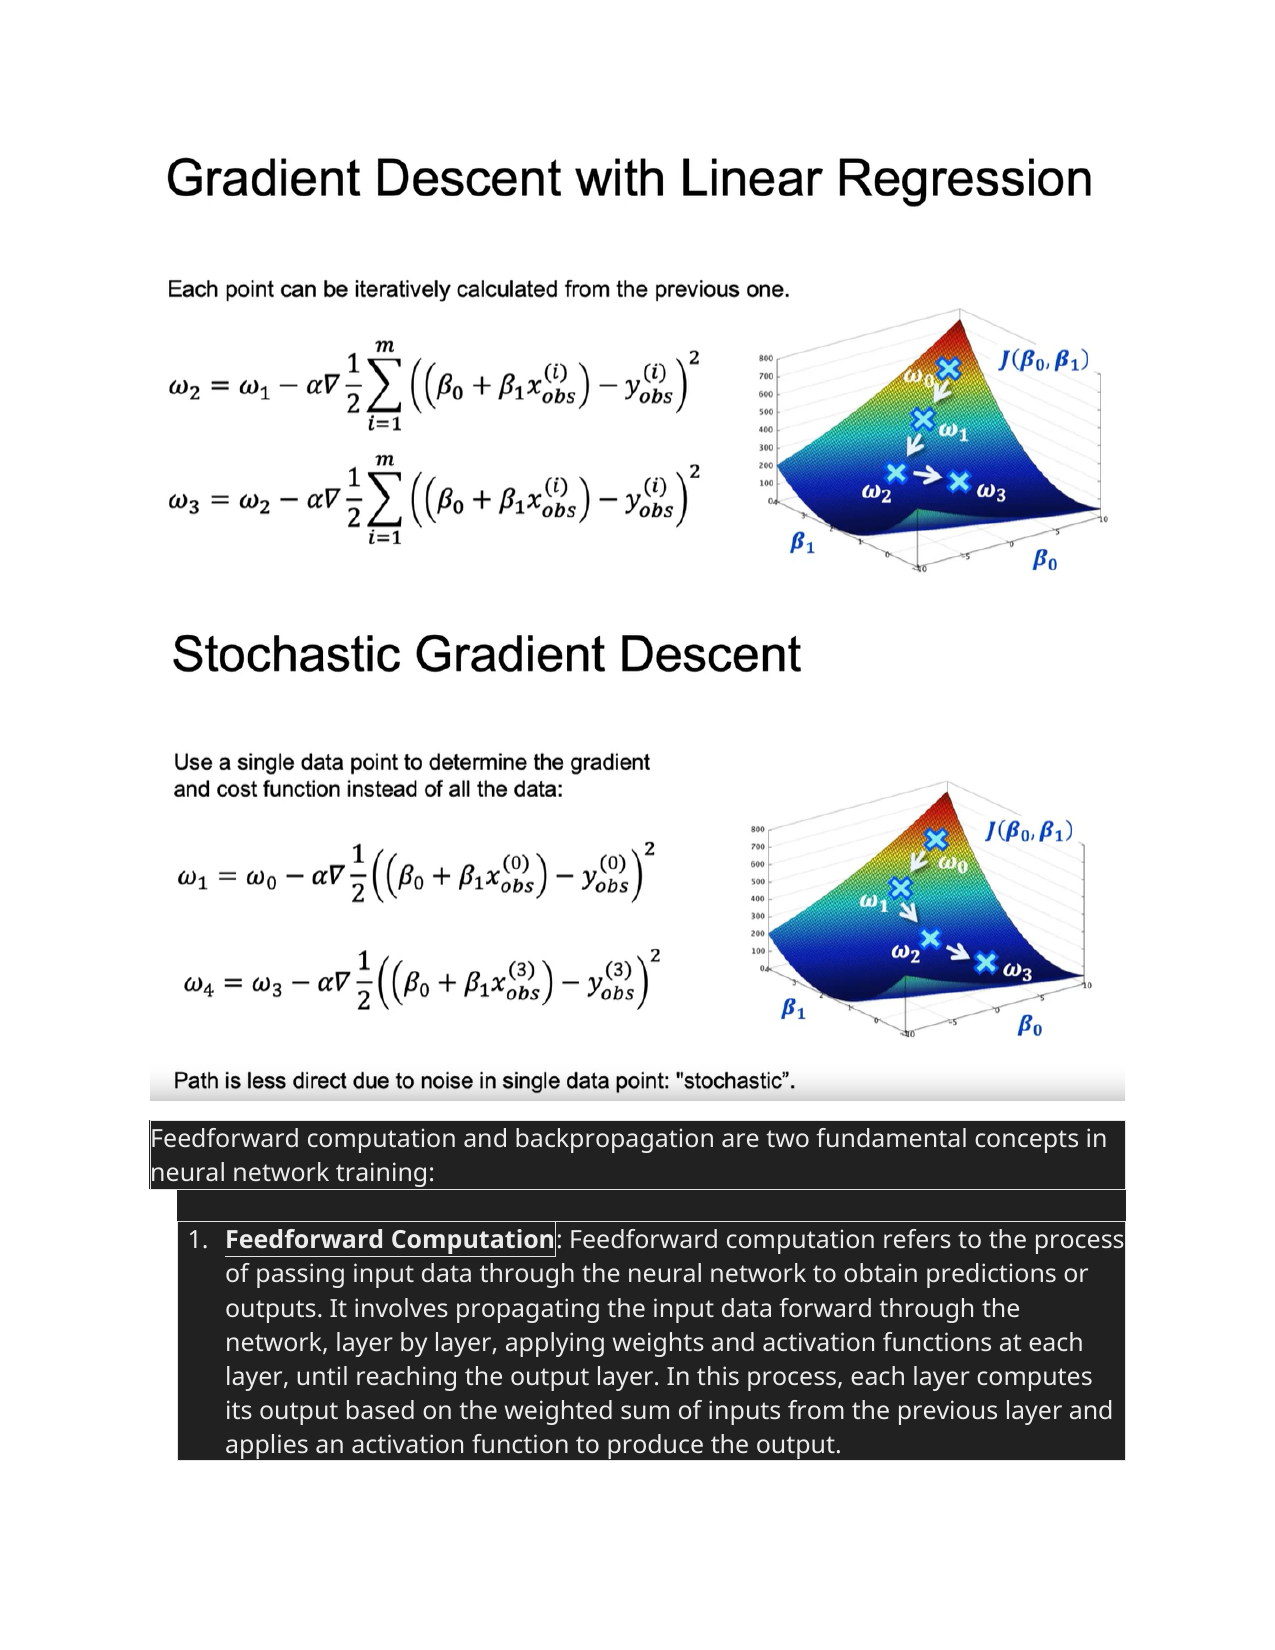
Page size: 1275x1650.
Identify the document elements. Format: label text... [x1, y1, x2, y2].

list Feedforward Computation: Feedforward computation refers to the process of passing input data through the neural network to obtain predictions or outputs. It involves propagating the input data forward through the network, layer by layer, applying weights and activation functions at each layer, until reaching the output layer. In this process, each layer computes its output based on the weighted sum of inputs from the previous layer and applies an activation function to produce the output. [178, 1222, 1125, 1460]
picture [150, 150, 1125, 596]
text Feedforward computation and backpropagation are two fundamental concepts in neural network training: [151, 1121, 1125, 1189]
picture [150, 614, 1125, 1101]
